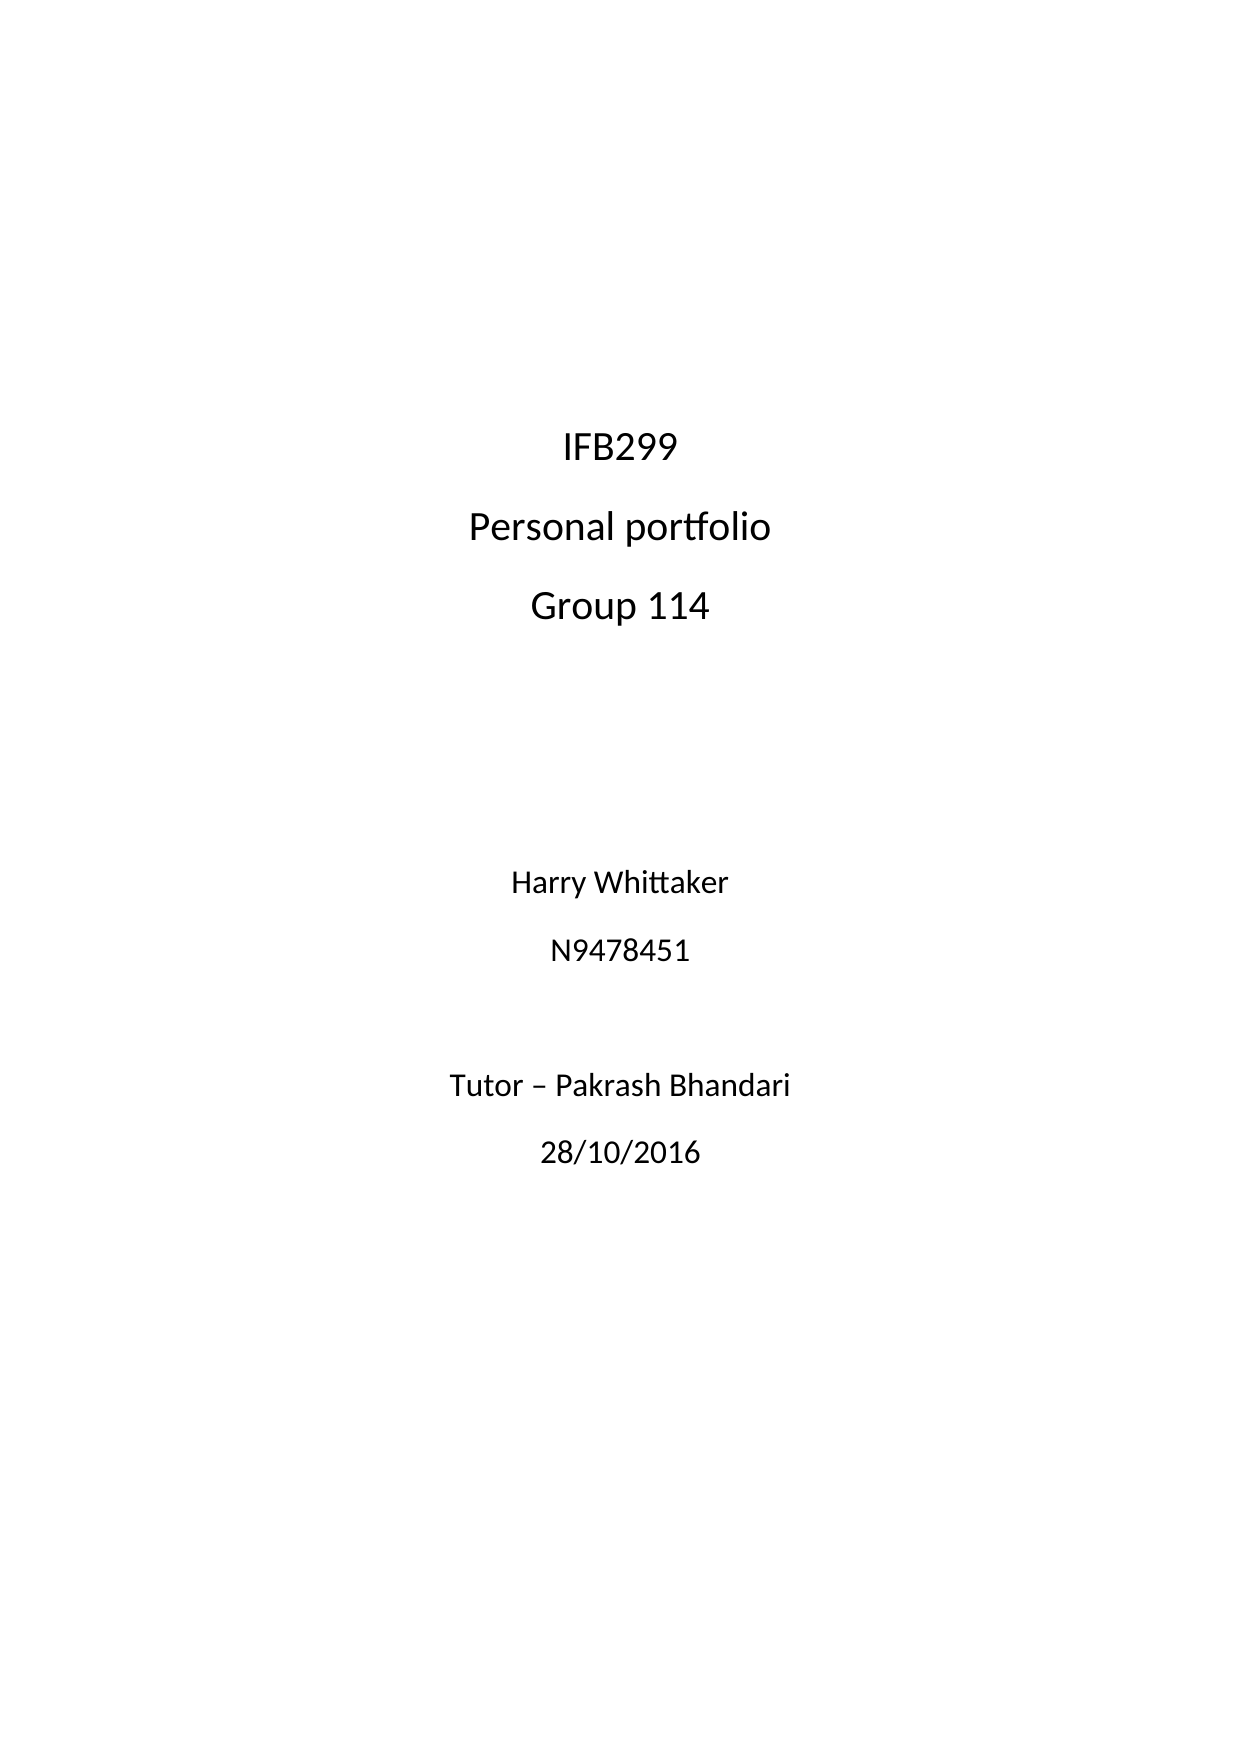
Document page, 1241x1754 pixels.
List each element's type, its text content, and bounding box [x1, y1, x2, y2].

text Personal portfolio [150, 500, 1090, 551]
text N9478451 [150, 929, 1090, 969]
text Harry Whittaker [150, 861, 1090, 902]
text Tutor – Pakrash Bhandari [150, 1064, 1090, 1104]
text 28/10/2016 [150, 1131, 1090, 1172]
text Group 114 [150, 579, 1090, 630]
text IFB299 [150, 420, 1090, 471]
